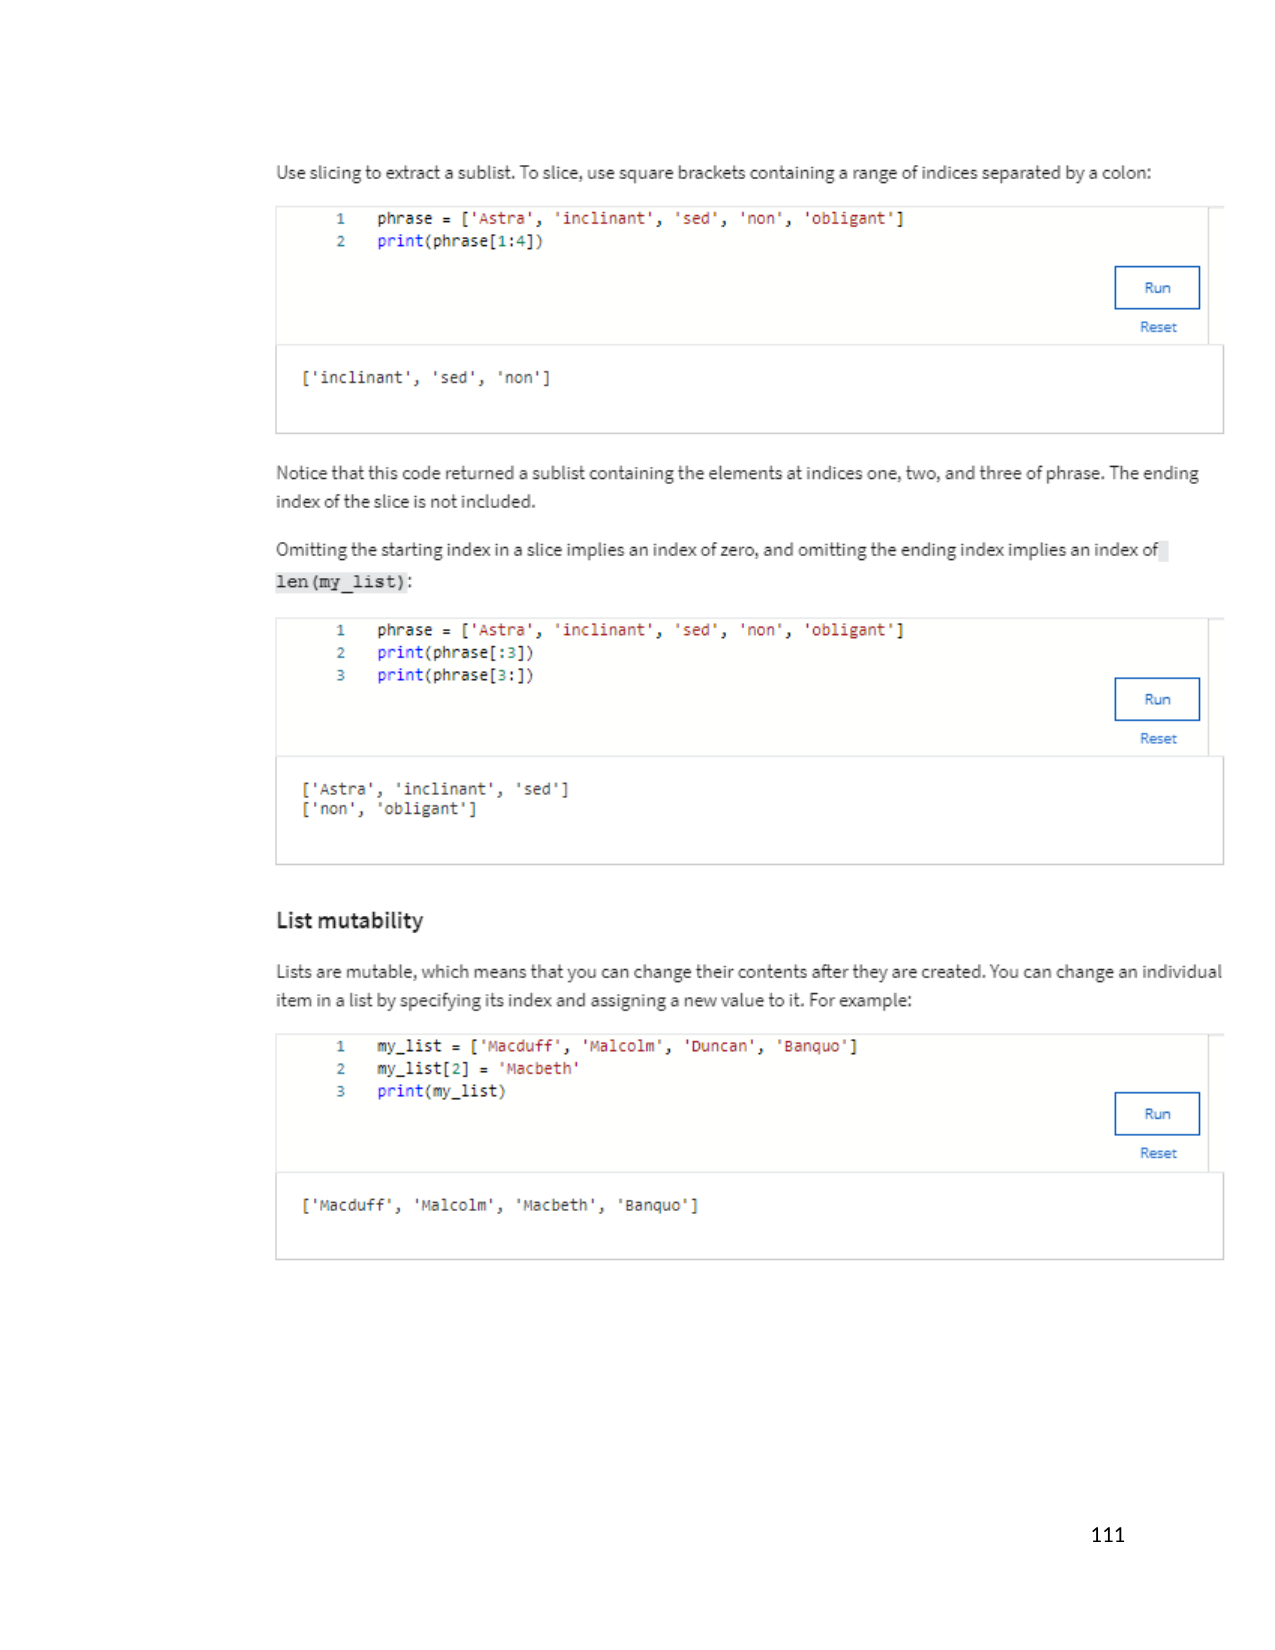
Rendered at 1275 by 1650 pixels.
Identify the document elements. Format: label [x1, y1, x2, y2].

picture [262, 150, 1238, 1283]
